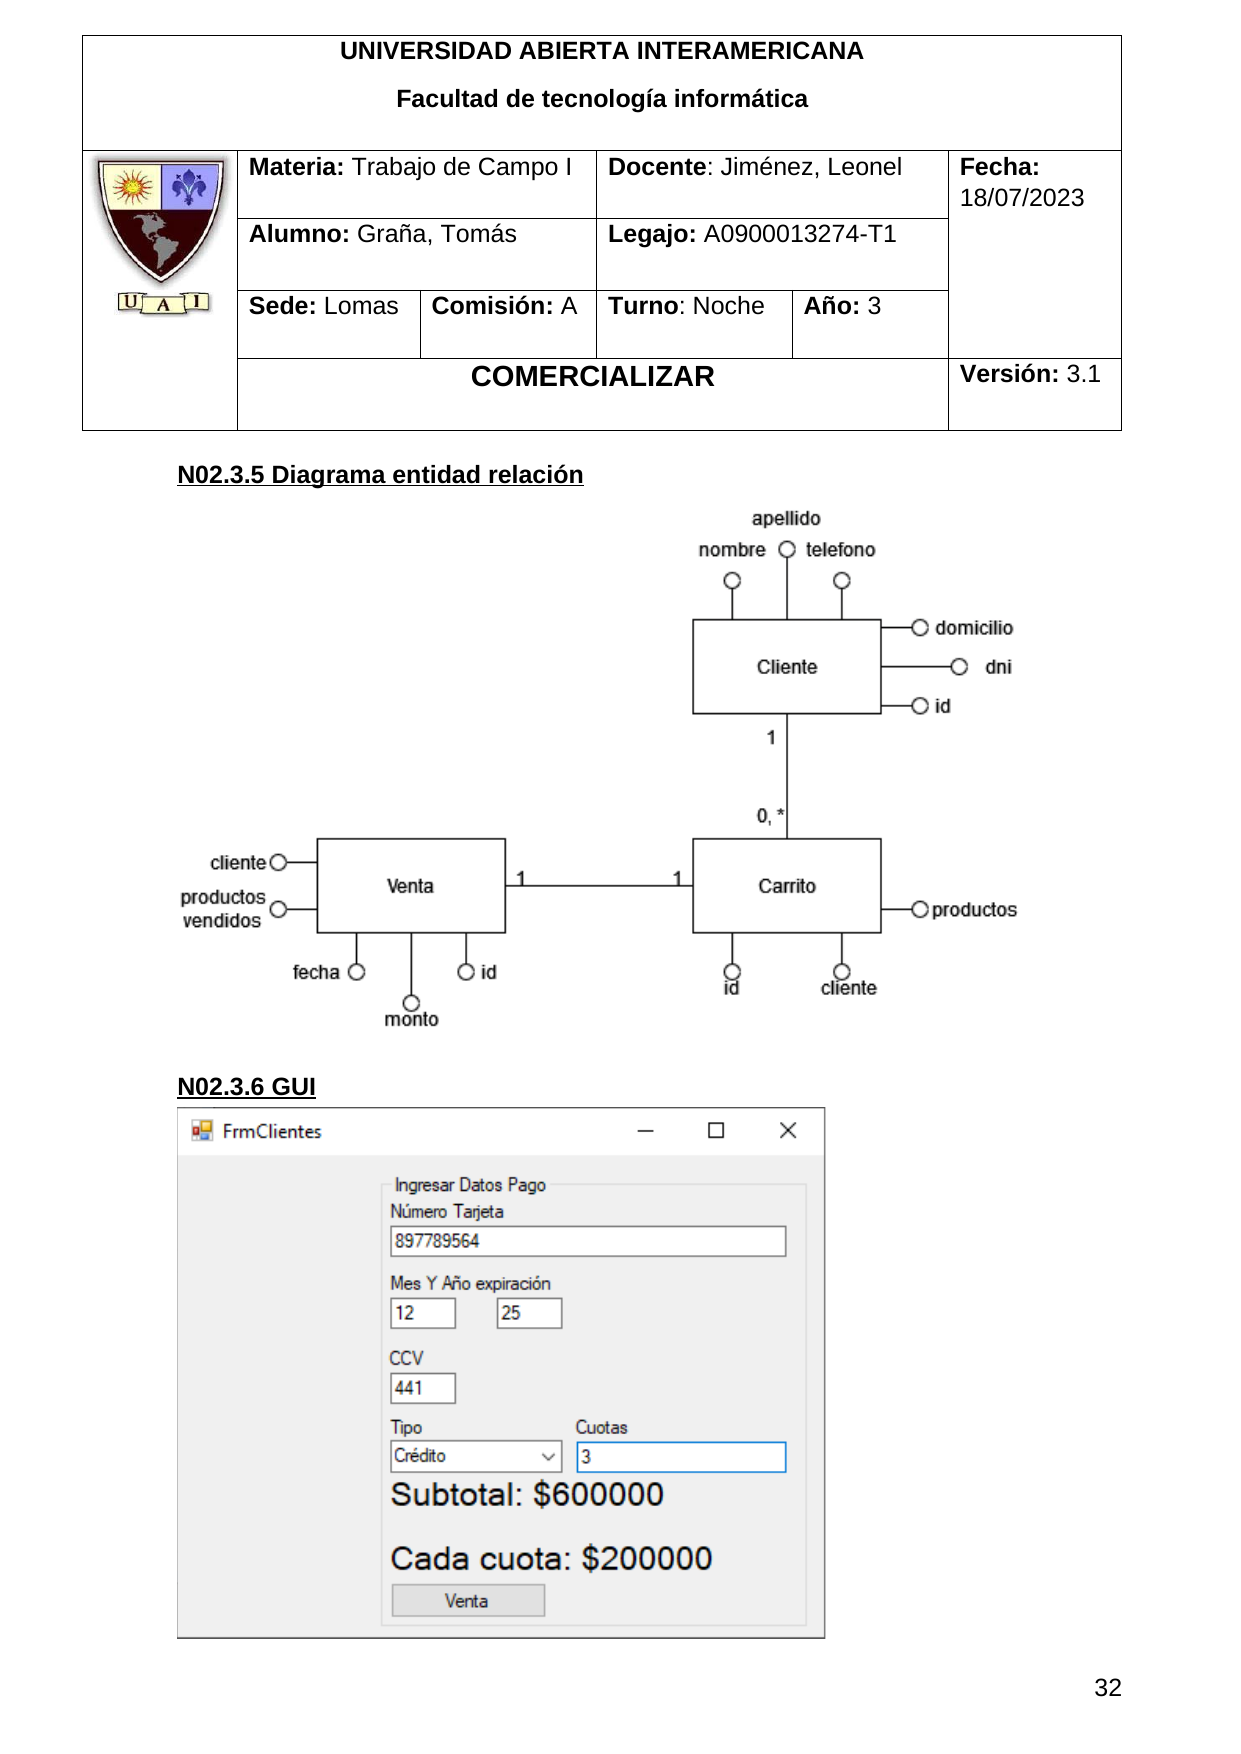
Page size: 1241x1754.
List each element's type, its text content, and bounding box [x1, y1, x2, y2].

picture [177, 495, 1048, 1045]
subtitle N02.3.6 GUI [177, 1072, 1122, 1101]
picture [87, 151, 234, 320]
picture [177, 1107, 826, 1639]
subtitle N02.3.5 Diagrama entidad relación [177, 460, 1122, 488]
